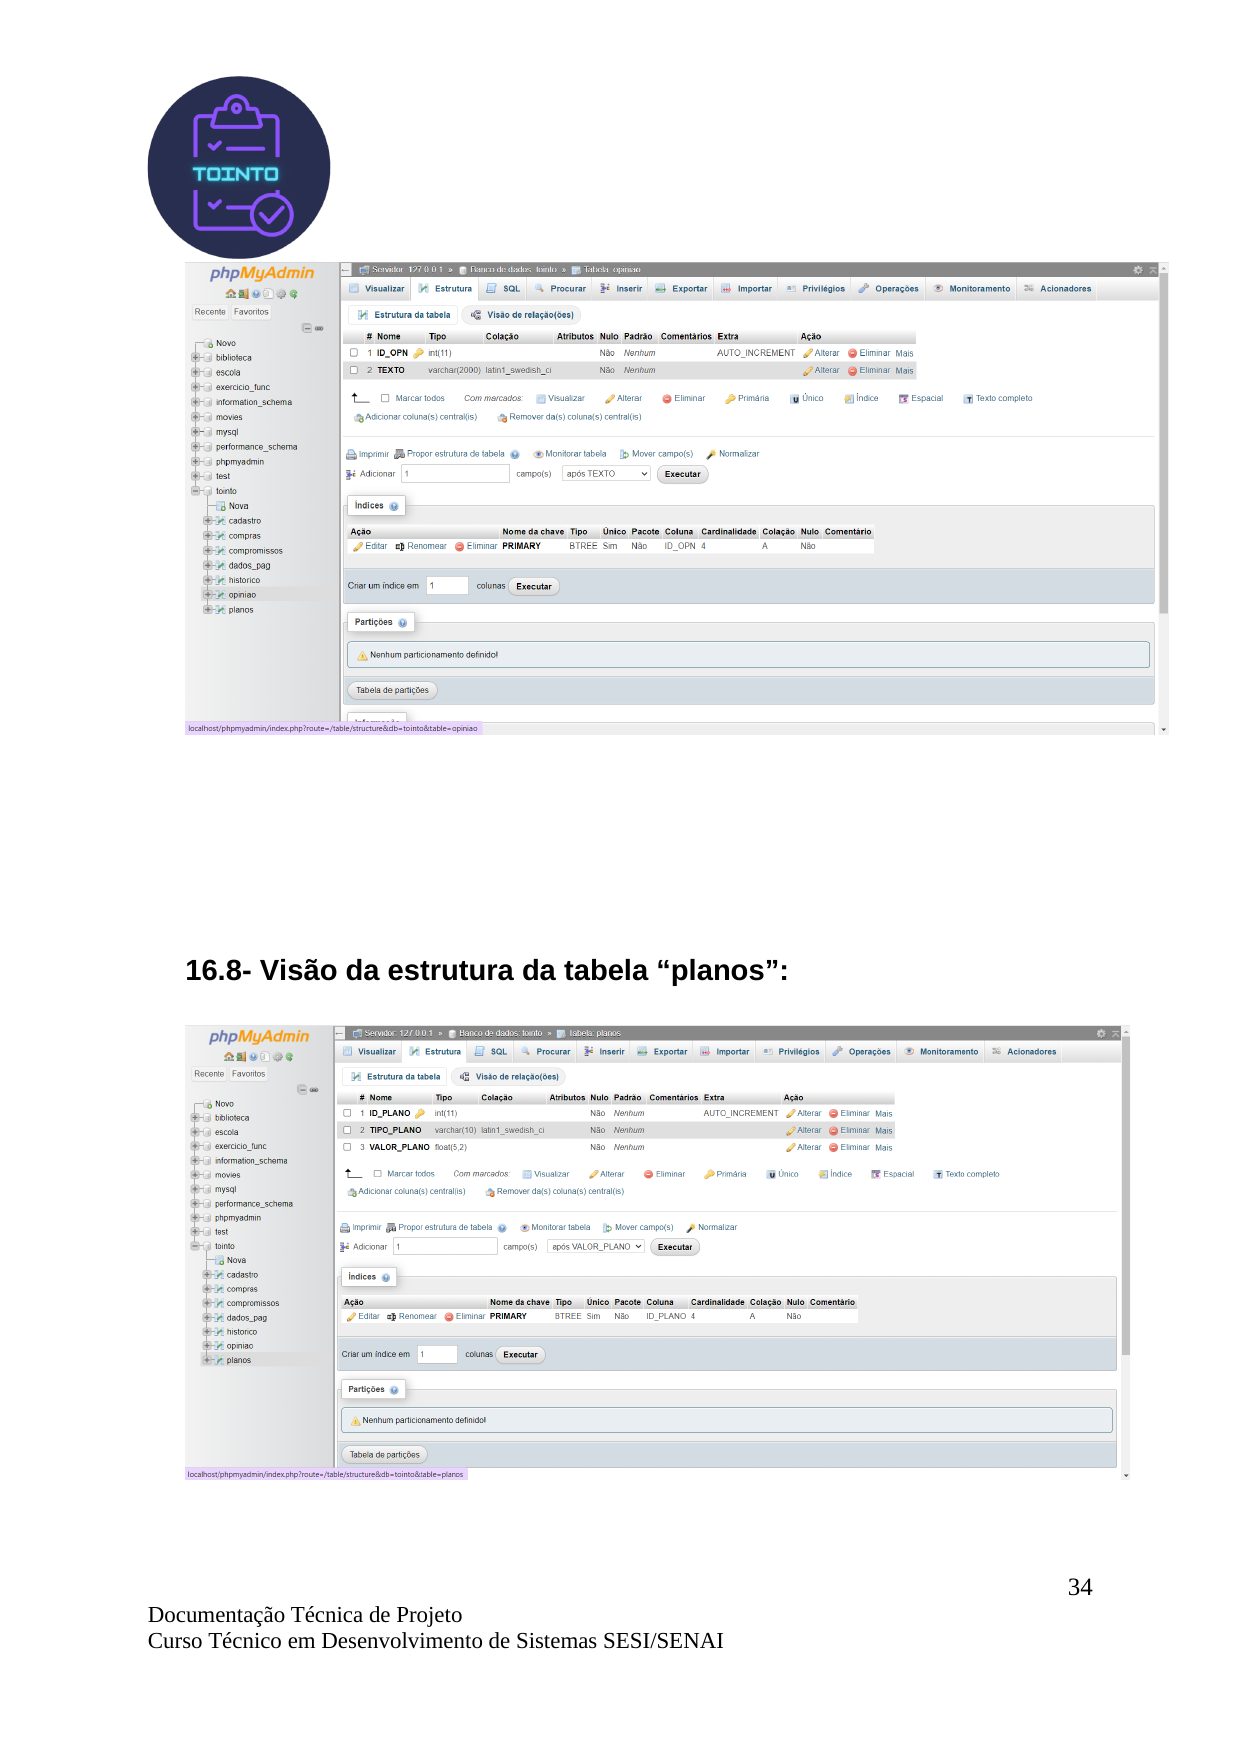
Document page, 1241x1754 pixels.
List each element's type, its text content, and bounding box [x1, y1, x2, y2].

picture [147, 73, 1169, 735]
picture [185, 1025, 1130, 1480]
list 16.8- Visão da estrutura da tabela “planos”: [185, 953, 1092, 987]
